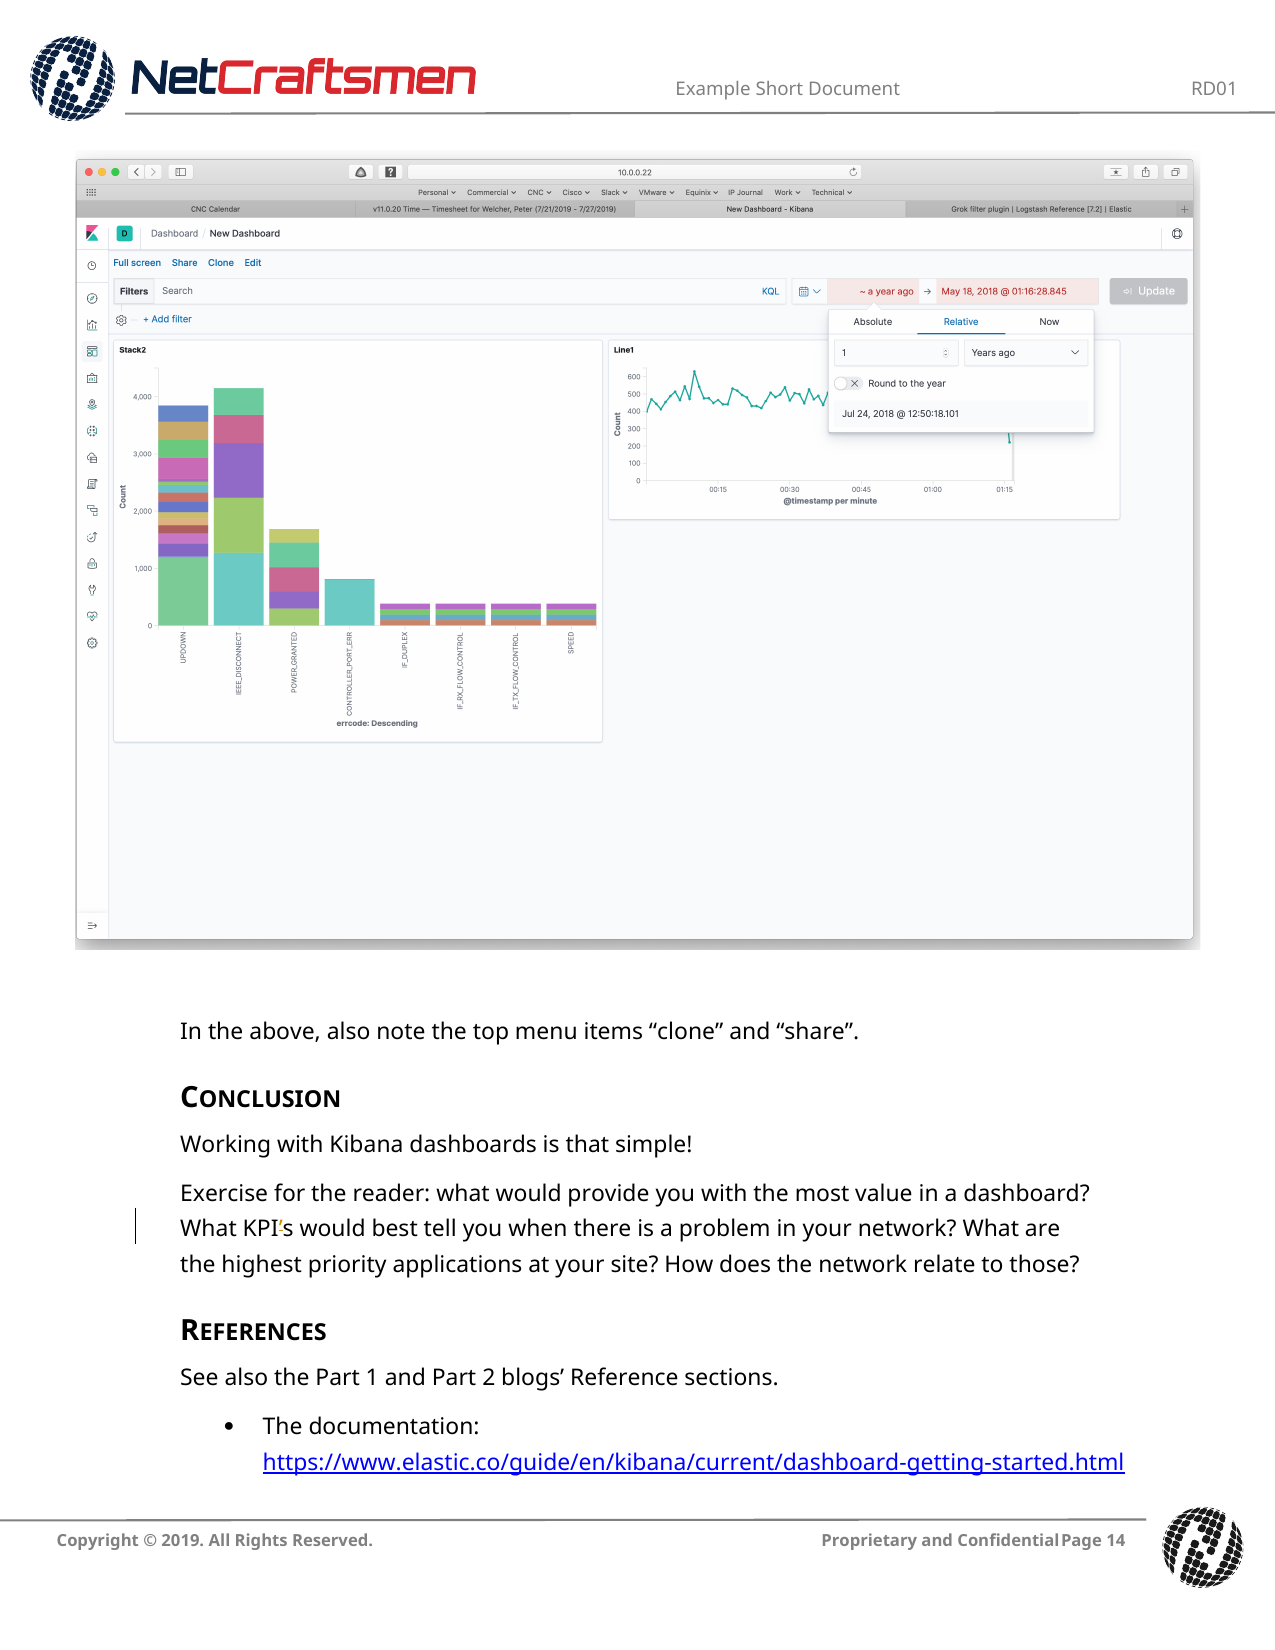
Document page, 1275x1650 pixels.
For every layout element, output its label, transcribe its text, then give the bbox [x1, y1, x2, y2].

text In the above, also note the top menu items “clone” and “share”. [180, 1015, 1095, 1046]
text Exercise for the reader: what would provide you with the most value in a dashboard? What KPIs would best tell you when there is a problem in your network? What are the highest priority applications at your site? How does the network relate to those? [180, 1176, 1095, 1279]
list The documentation: https://www.elastic.co/guide/en/kibana/current/dashboard-getting-started.html [225, 1409, 1125, 1477]
subtitle Conclusion [180, 1076, 1125, 1116]
picture [1156, 1501, 1250, 1595]
subtitle References [180, 1309, 1125, 1349]
picture [23, 24, 481, 133]
picture [75, 150, 1201, 950]
text Working with Kibana dashboards is that simple! [180, 1128, 1095, 1159]
text See also the Part 1 and Part 2 blogs’ Reference sections. [180, 1361, 1095, 1392]
